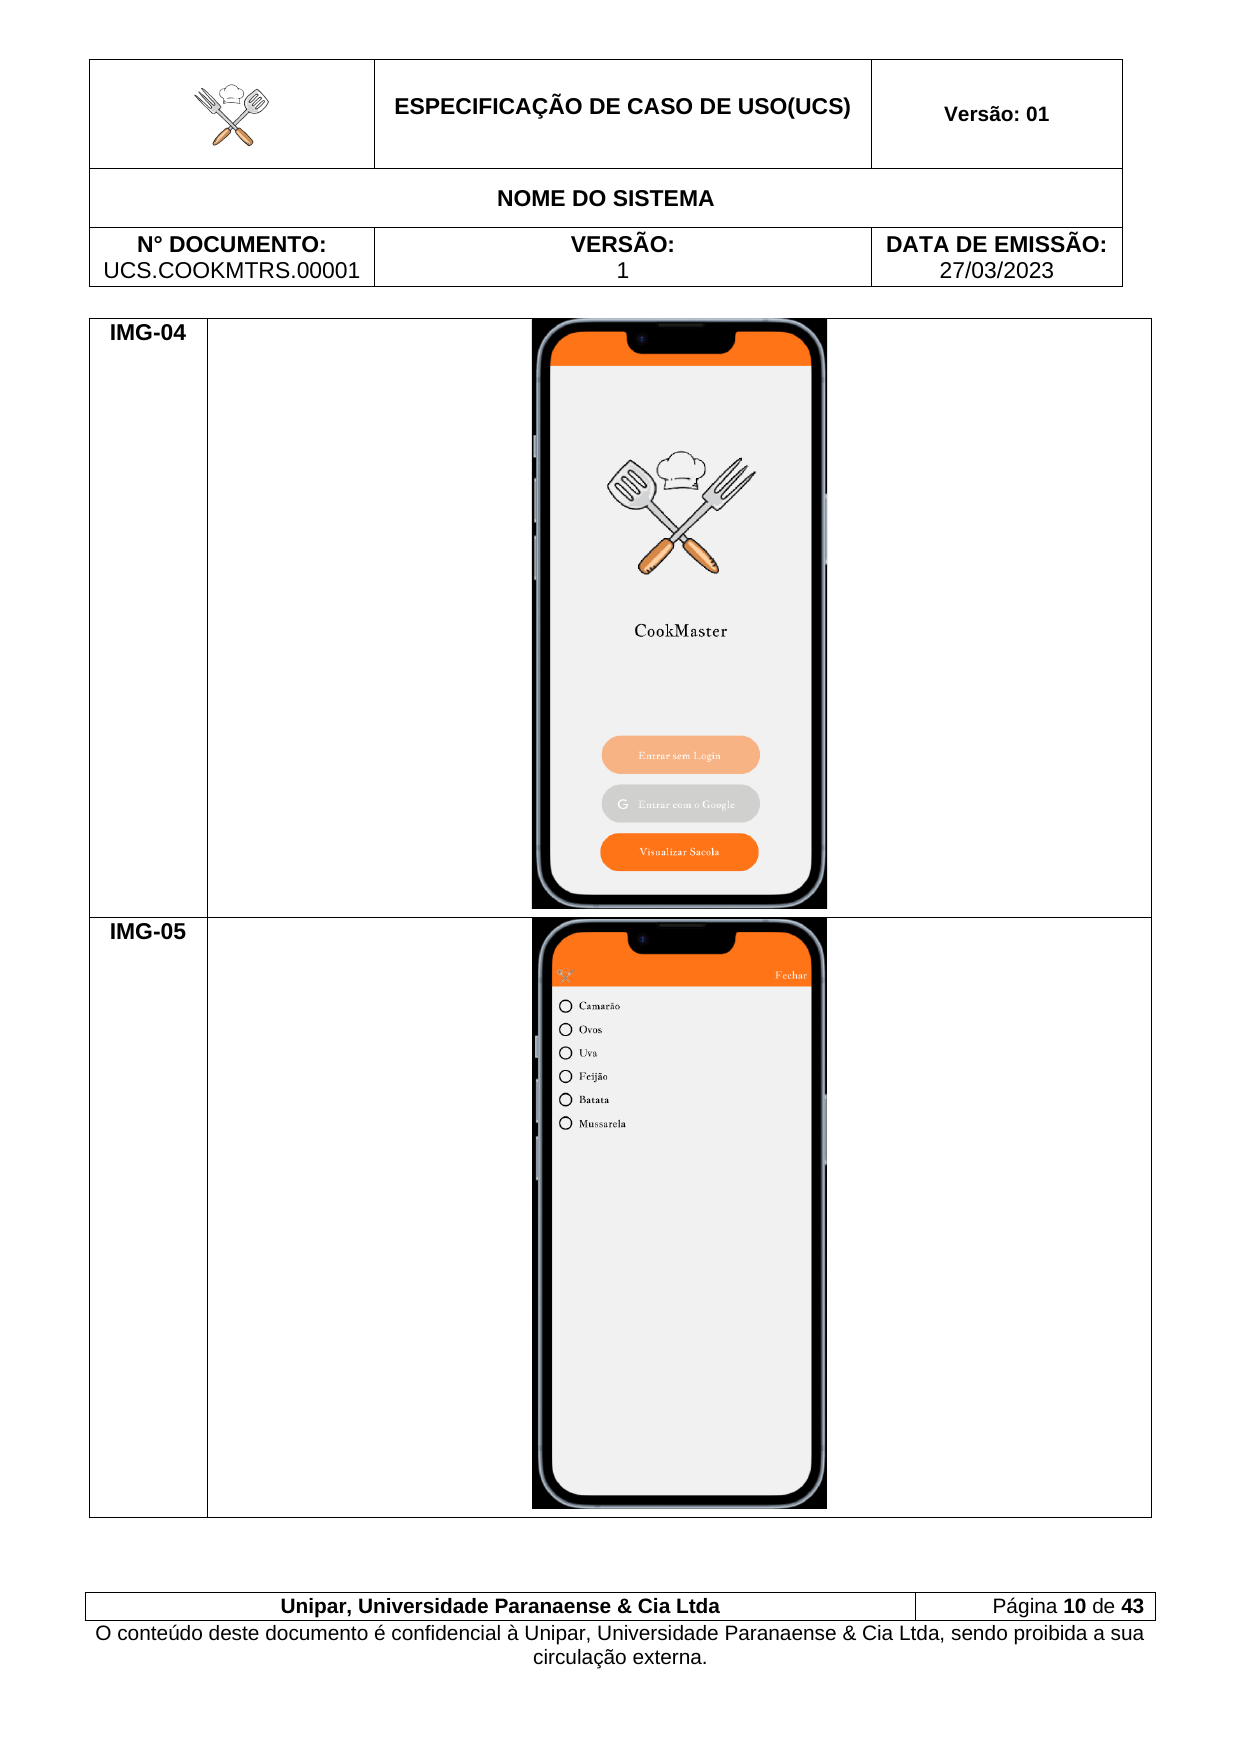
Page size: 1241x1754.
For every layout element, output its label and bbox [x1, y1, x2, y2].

picture [531, 318, 828, 909]
picture [177, 60, 286, 168]
table_cell [208, 319, 1151, 917]
table_cell [90, 319, 207, 917]
table_cell [208, 918, 1151, 1517]
picture [532, 918, 827, 1509]
table_cell [90, 918, 207, 1517]
